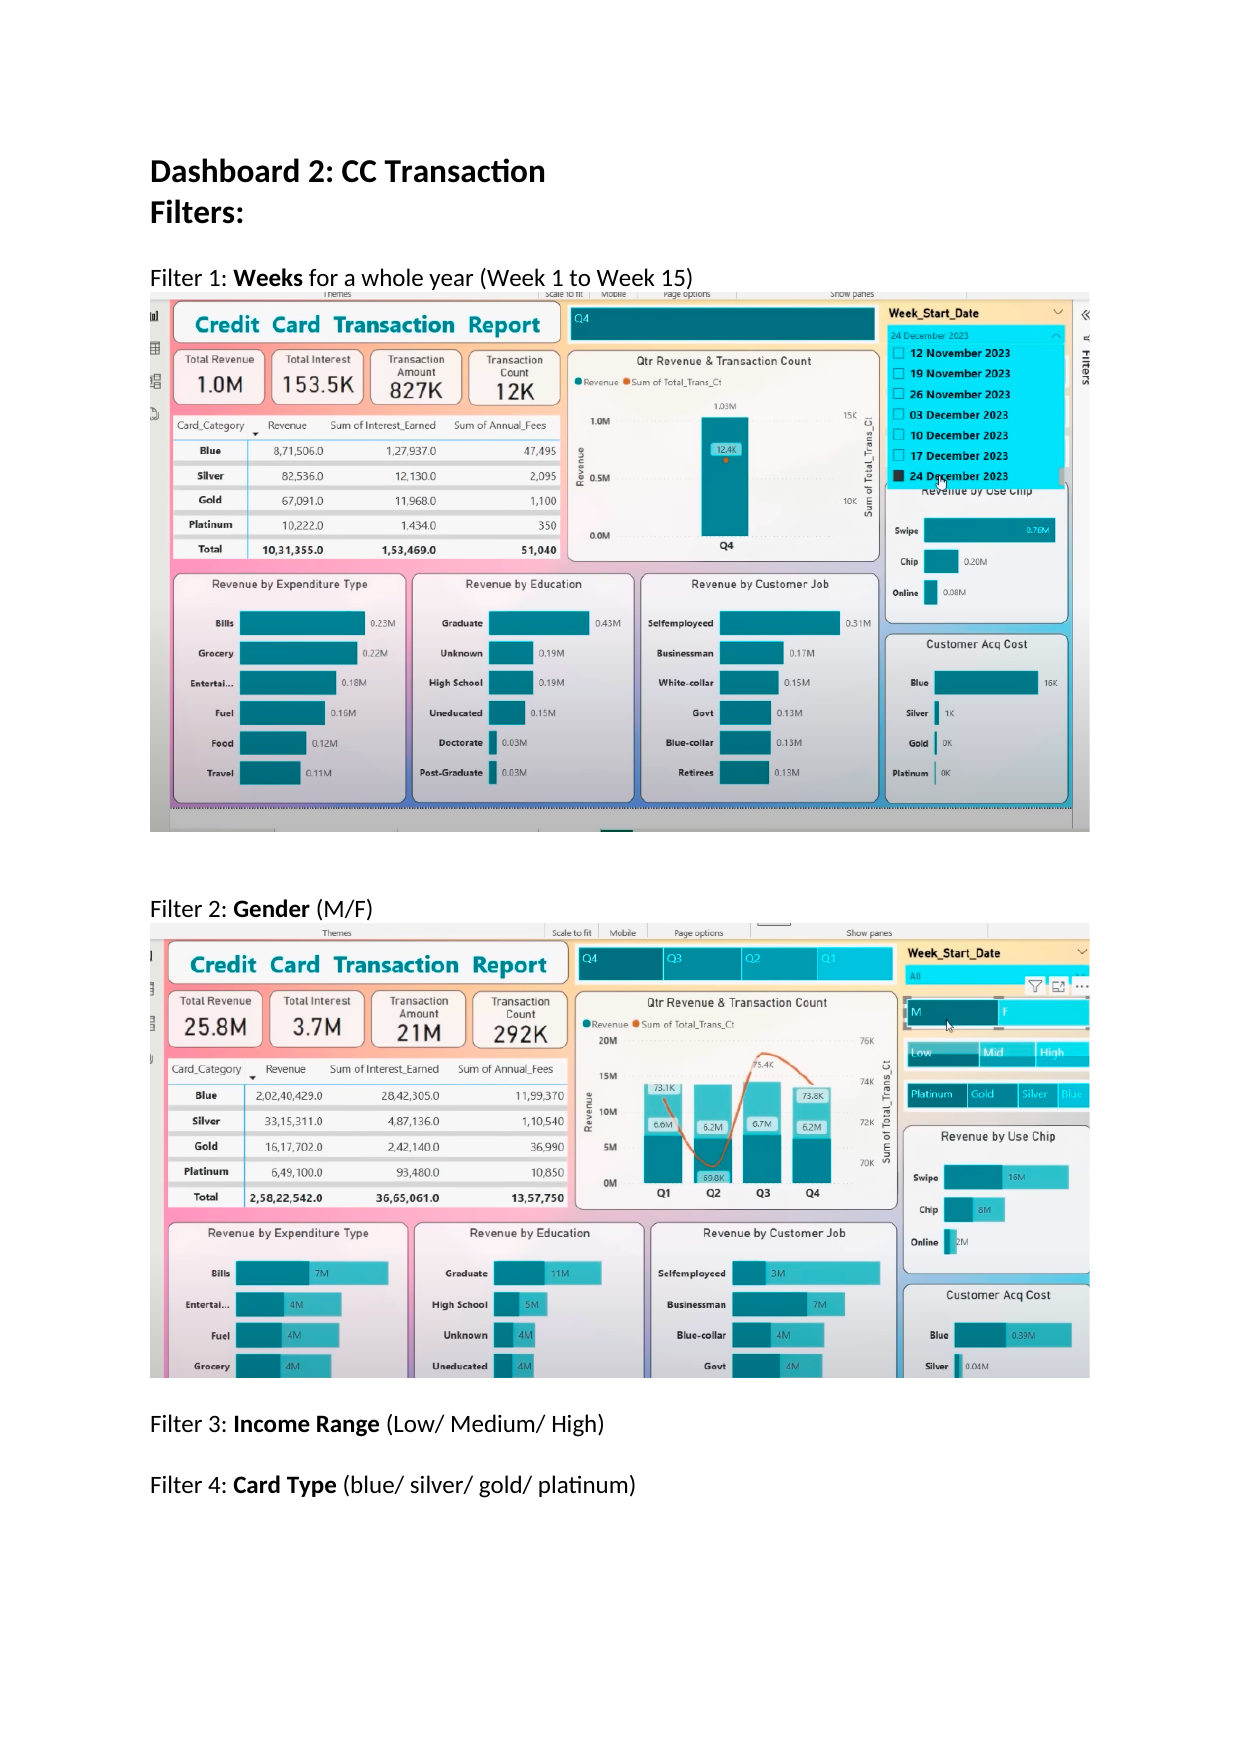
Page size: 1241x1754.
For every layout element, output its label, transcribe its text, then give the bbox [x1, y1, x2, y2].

text Dashboard 2: CC Transaction [150, 150, 1090, 191]
text Filter 1: Weeks for a whole year (Week 1 to Week 15) [150, 262, 1090, 292]
picture [150, 292, 1090, 832]
text Filter 3: Income Range (Low/ Medium/ High) [150, 1408, 1090, 1439]
picture [150, 923, 1090, 1378]
text Filters: [150, 191, 1090, 231]
text Filter 2: Gender (M/F) [150, 893, 1090, 923]
text Filter 4: Card Type (blue/ silver/ gold/ platinum) [150, 1469, 1090, 1500]
